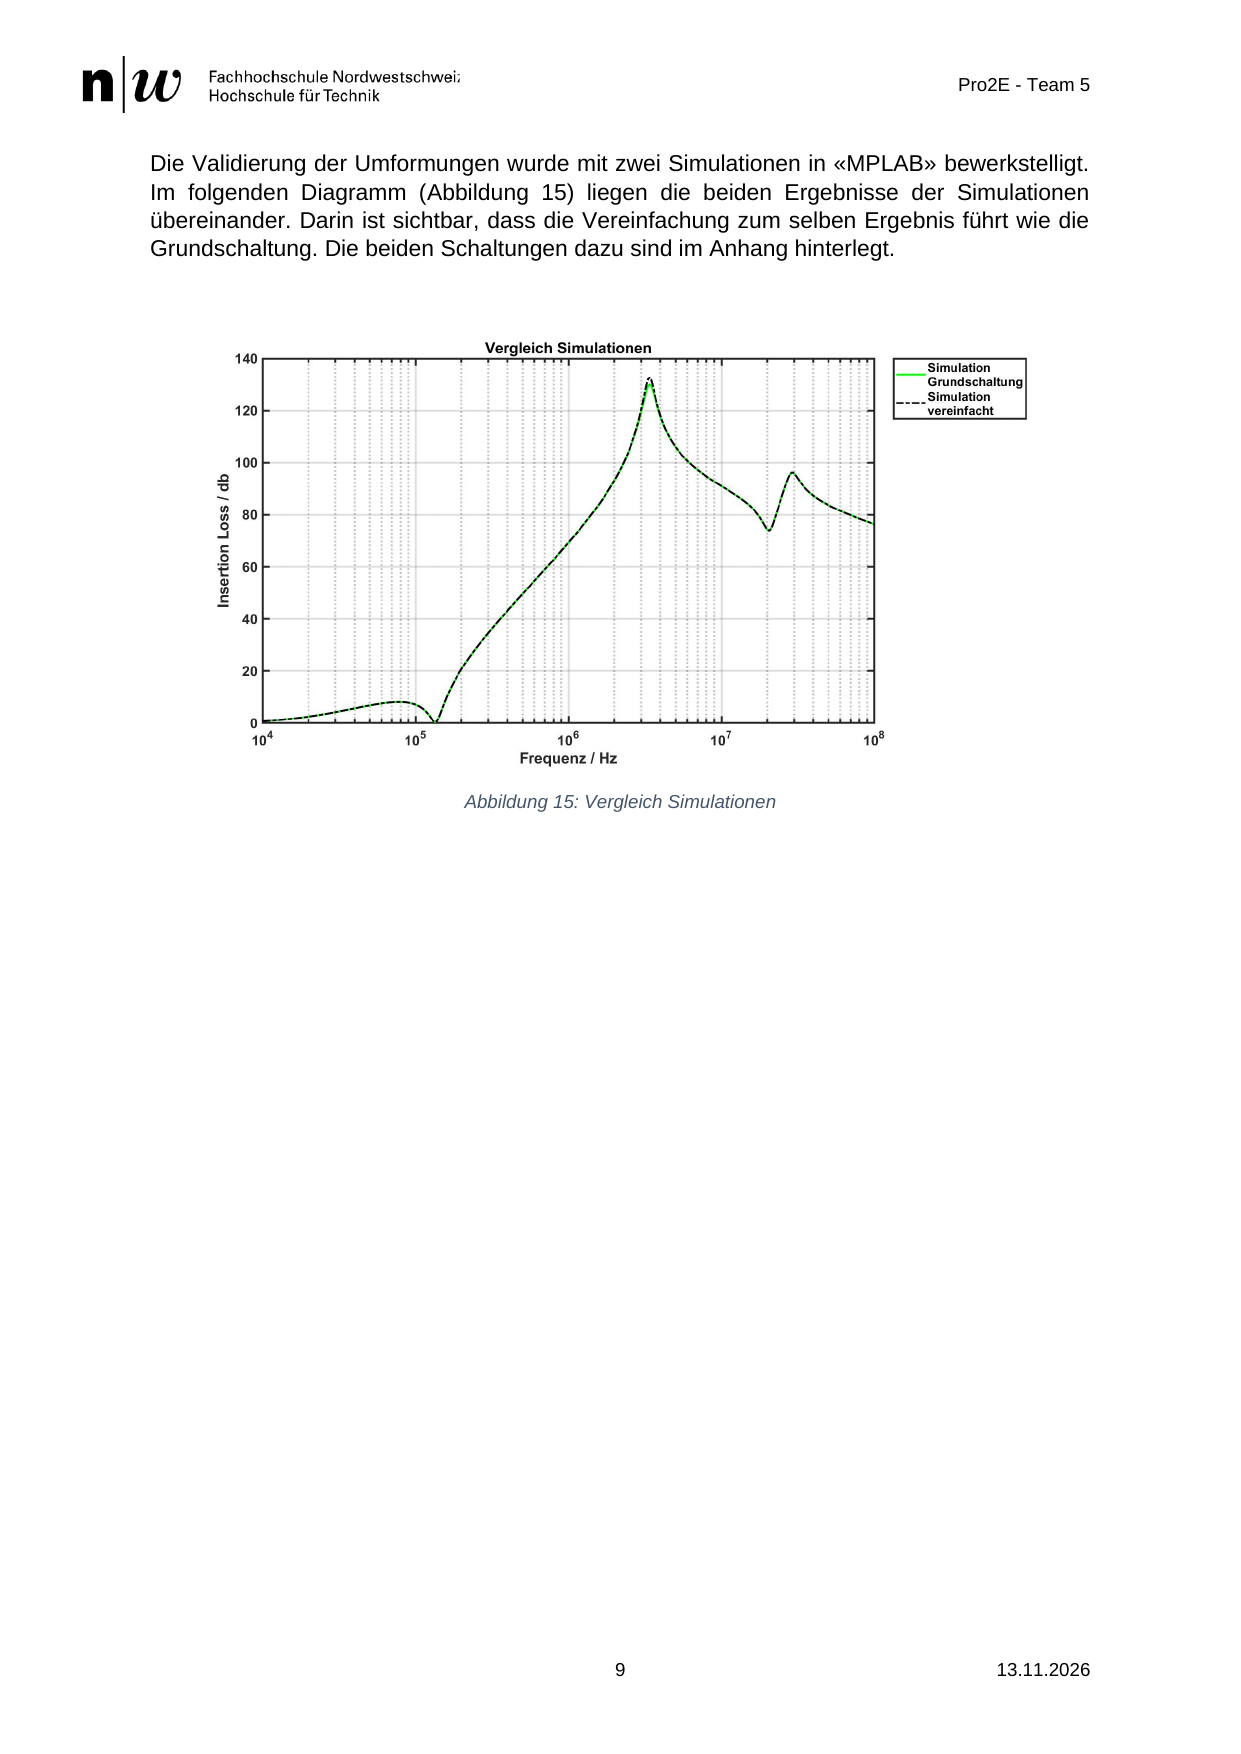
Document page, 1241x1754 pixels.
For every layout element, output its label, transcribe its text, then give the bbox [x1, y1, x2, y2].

picture [81, 56, 460, 113]
text Die Validierung der Umformungen wurde mit zwei Simulationen in «MPLAB» bewerkstelligt. Im folgenden Diagramm (Abbildung 15) liegen die beiden Ergebnisse der Simulationen übereinander. Darin ist sichtbar, dass die Vereinfachung zum selben Ergebnis führt wie die Grundschaltung. Die beiden Schaltungen dazu sind im Anhang hinterlegt. [150, 150, 1090, 262]
text Abbildung 15: Vergleich Simulationen [150, 790, 1090, 812]
picture [210, 325, 1030, 772]
